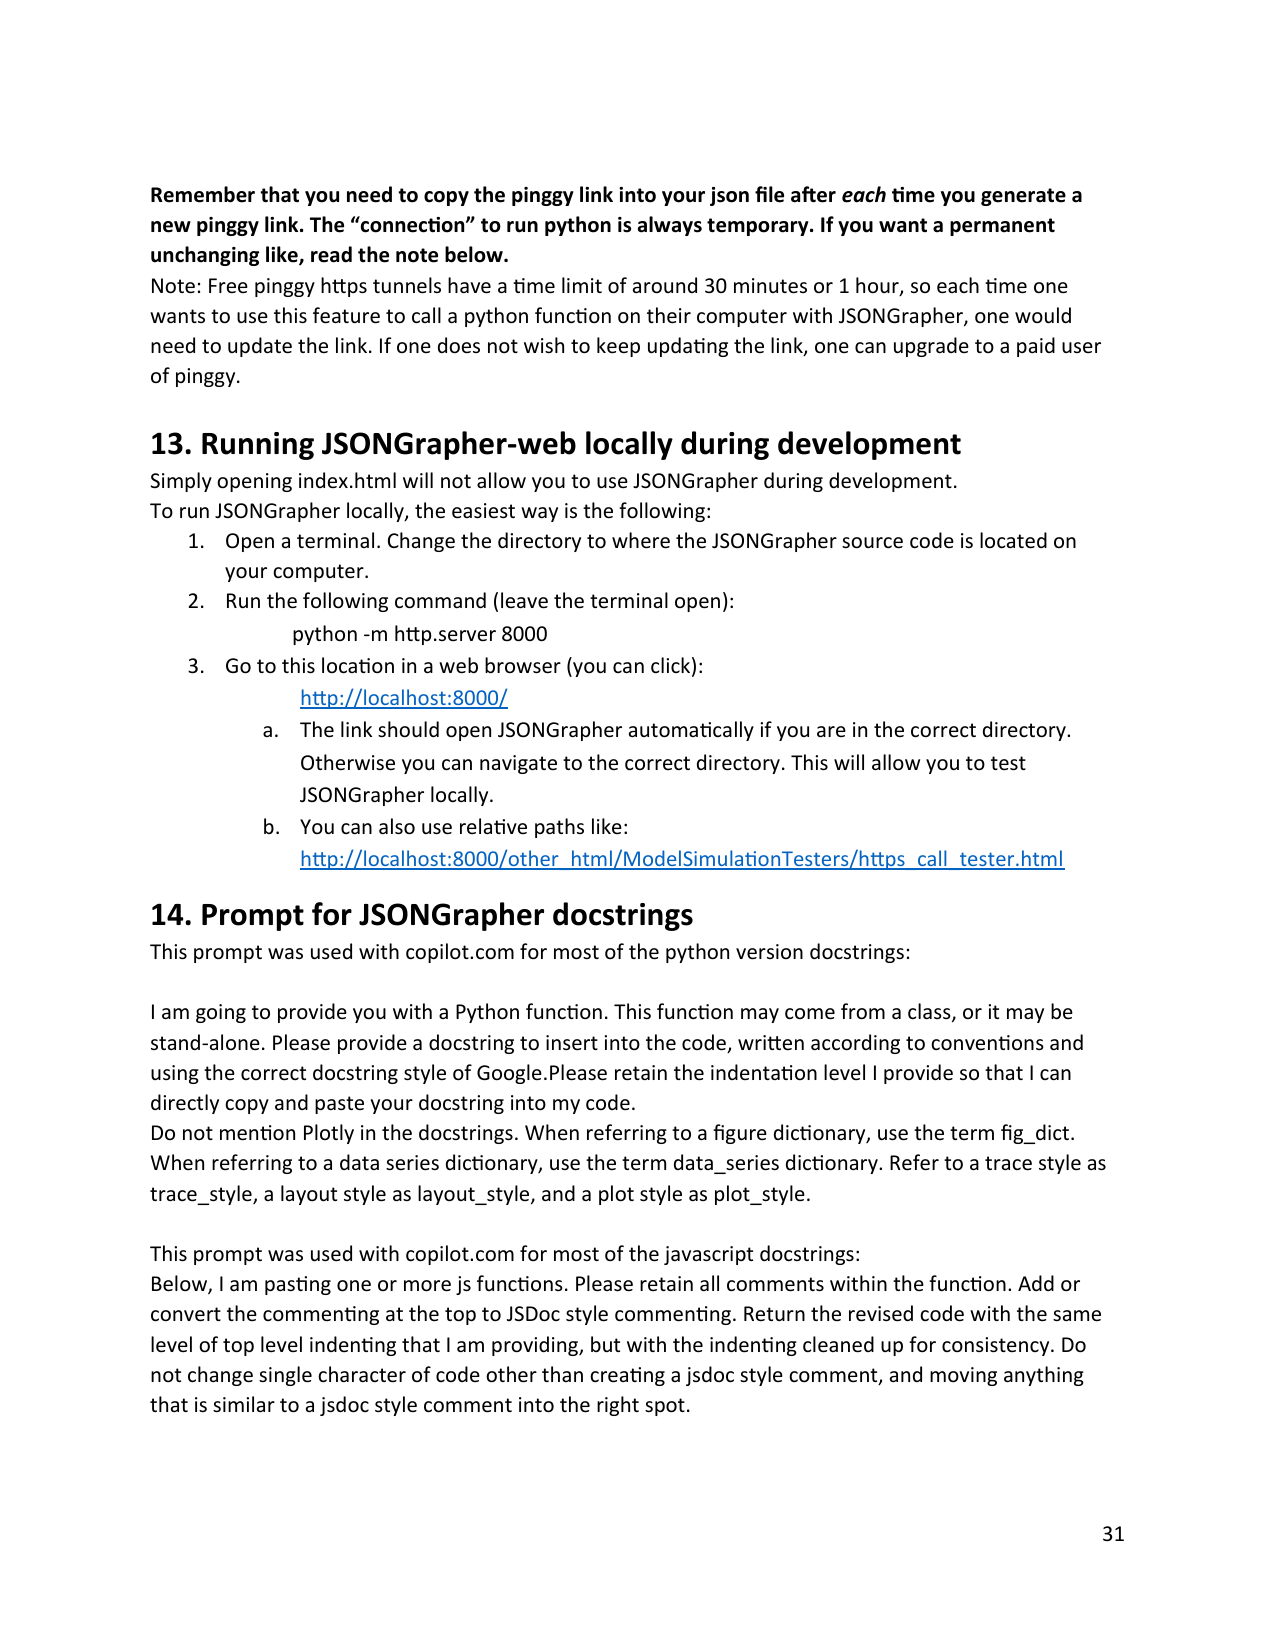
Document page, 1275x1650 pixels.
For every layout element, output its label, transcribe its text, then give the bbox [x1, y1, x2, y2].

list You can also use relative paths like: [262, 812, 1125, 840]
list Open a terminal. Change the directory to where the JSONGrapher source code is located on your computer. [187, 526, 1125, 584]
text This prompt was used with copilot.com for most of the python version docstrings: [150, 937, 1125, 965]
text This prompt was used with copilot.com for most of the javascript docstrings: [150, 1239, 1125, 1267]
list The link should open JSONGrapher automatically if you are in the correct directory. Otherwise you can navigate to the correct directory. This will allow you to test JSONGrapher locally. [262, 715, 1125, 808]
text http://localhost:8000/other_html/ModelSimulationTesters/https_call_tester.html [300, 844, 1125, 872]
subtitle 14. Prompt for JSONGrapher docstrings [150, 893, 1125, 934]
text I am going to provide you with a Python function. This function may come from a class, or it may be stand-alone. Please provide a docstring to insert into the code, written according to conventions and using the correct docstring style of Google.Please retain the indentation level I provide so that I can directly copy and paste your docstring into my code. Do not mention Plotly in the docstrings. When referring to a figure dictionary, use the term fig_dict. When referring to a data series dictionary, use the term data_series dictionary. Refer to a trace style as trace_style, a layout style as layout_style, and a plot style as plot_style. [150, 997, 1125, 1207]
list Run the following command (leave the terminal open): python -m http.server 8000 [187, 587, 1125, 647]
text To run JSONGrapher locally, the easiest way is the following: [150, 496, 1125, 524]
subtitle 13. Running JSONGrapher-web locally during development [150, 422, 1125, 463]
text Remember that you need to copy the pinggy link into your json file after each time you generate a new pinggy link. The “connection” to run python is always temporary. If you want a permanent unchanging like, read the note below. Note: Free pinggy https tunnels have a time limit of around 30 minutes or 1 hour, so each time one wants to use this feature to call a python function on their computer with JSONGrapher, one would need to update the link. If one does not wish to keep updating the link, one can upgrade to a paid user of pinggy. [150, 180, 1125, 389]
text Simply opening index.html will not allow you to use JSONGrapher during development. [150, 466, 1125, 494]
text http://localhost:8000/ [300, 683, 1125, 711]
text Below, I am pasting one or more js functions. Please retain all comments within the function. Add or convert the commenting at the top to JSDoc style commenting. Return the revised code with the same level of top level indenting that I am providing, but with the indenting cleaned up for consistency. Do not change single character of code other than creating a jsdoc style comment, and moving anything that is similar to a jsdoc style comment into the right spot. [150, 1269, 1125, 1418]
list Go to this location in a web browser (you can click): [187, 651, 1125, 679]
